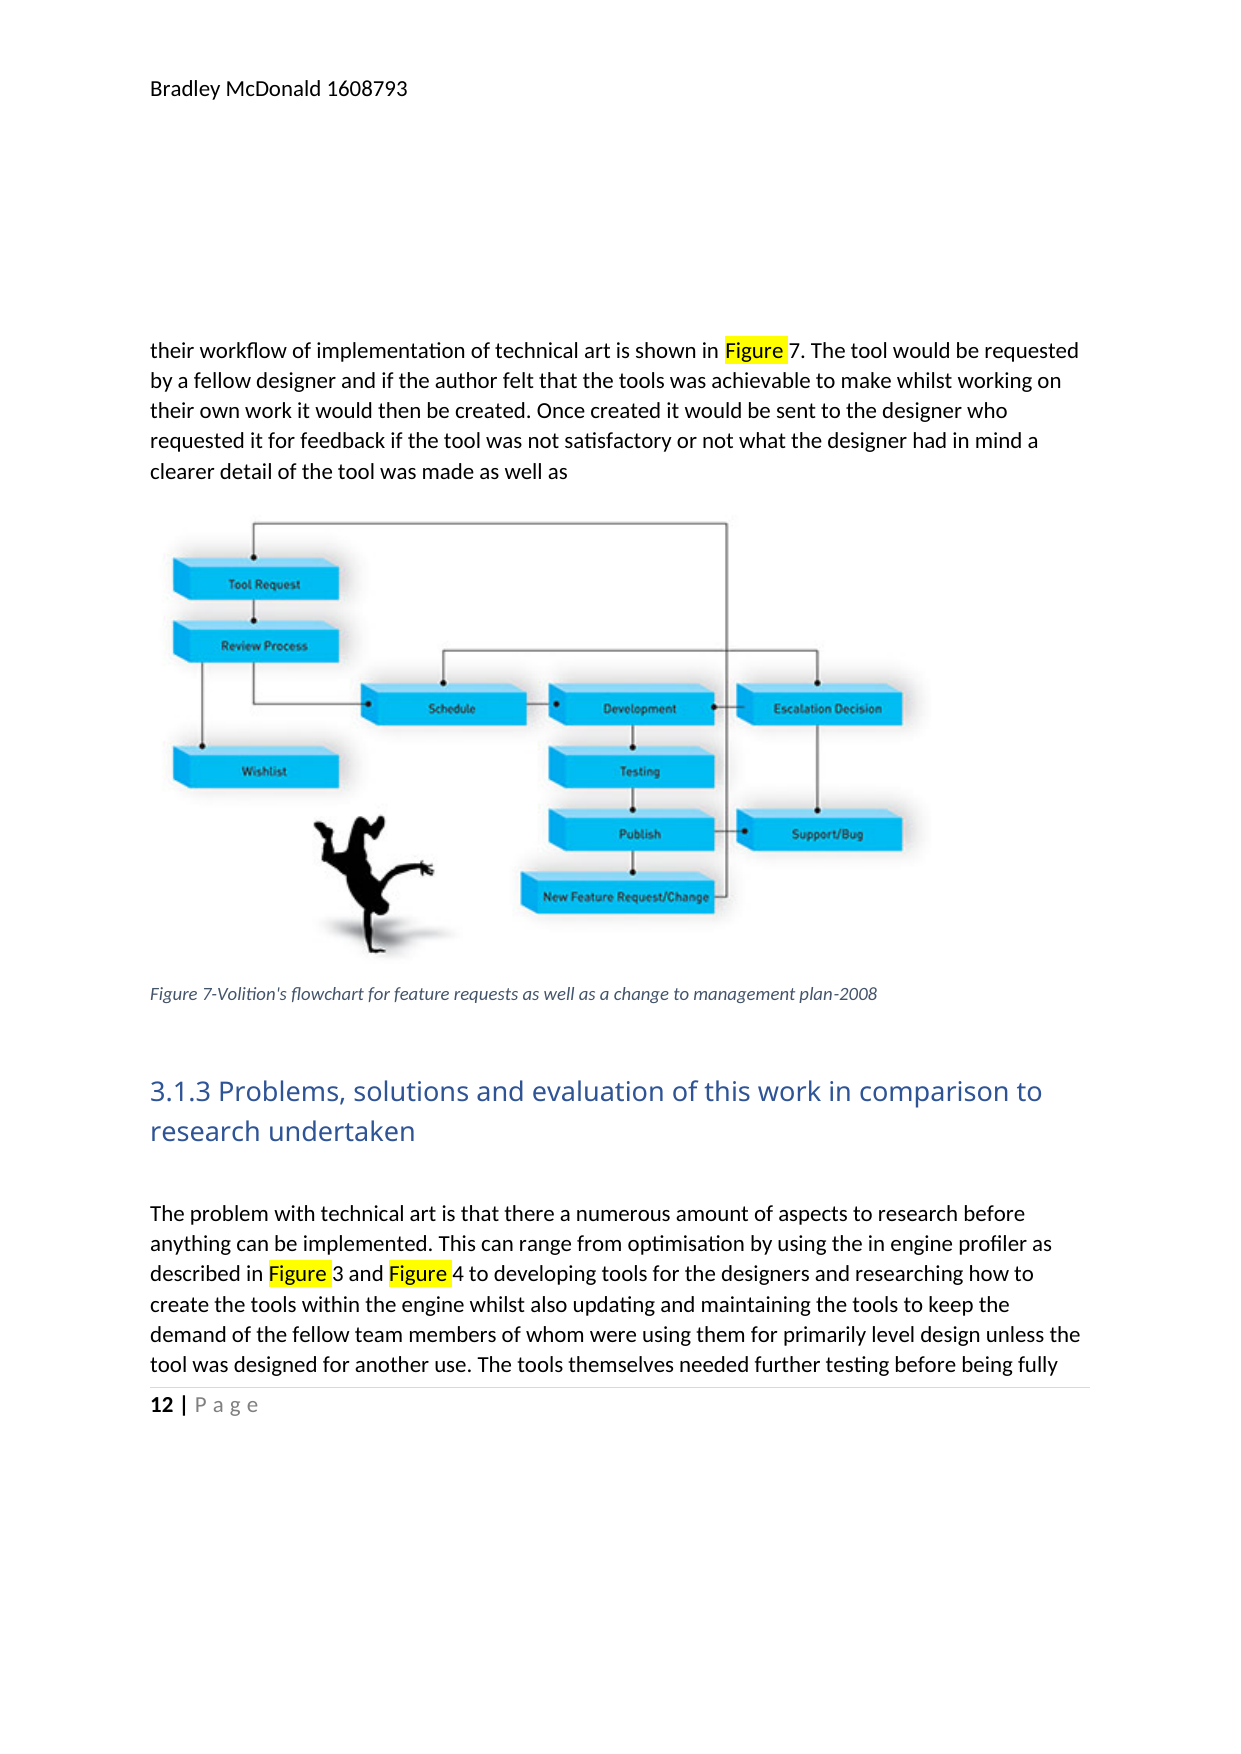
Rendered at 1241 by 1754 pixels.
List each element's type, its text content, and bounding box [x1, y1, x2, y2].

subtitle 3.1.3 Problems, solutions and evaluation of this work in comparison to research undertaken [150, 1073, 1090, 1149]
text Figure 7-Volition's flowchart for feature requests as well as a change to management plan-2008 [150, 982, 1090, 1005]
picture [150, 503, 932, 964]
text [150, 336, 1090, 485]
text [150, 1199, 1090, 1378]
